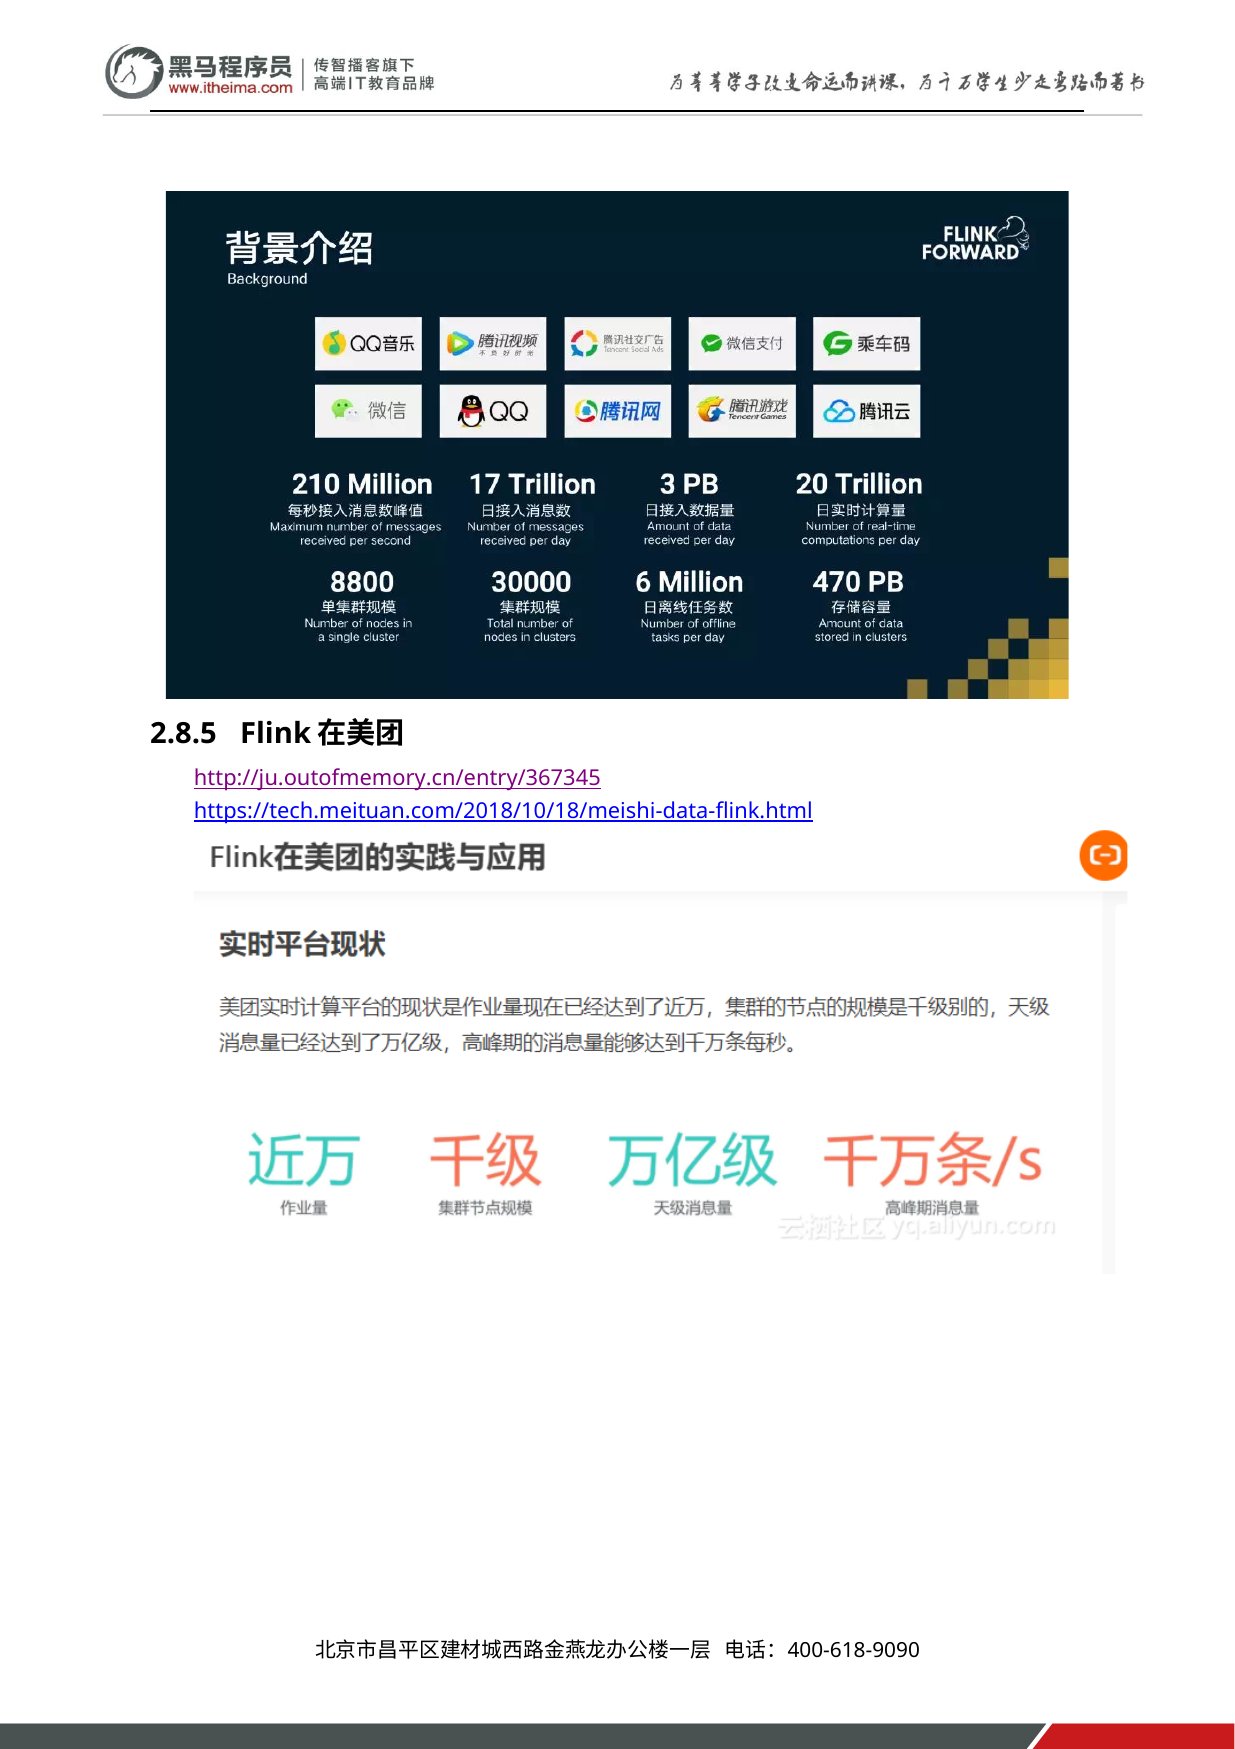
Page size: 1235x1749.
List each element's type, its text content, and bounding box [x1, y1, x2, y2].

list http://ju.outofmemory.cn/entry/367345 [150, 762, 1084, 792]
picture [193, 828, 1128, 1274]
list https://tech.meituan.com/2018/10/18/meishi-data-flink.html [150, 795, 1084, 825]
subtitle Flink在美团 [150, 709, 1084, 752]
picture [165, 191, 1069, 699]
picture [0, 0, 1235, 123]
picture [0, 1664, 1235, 1749]
